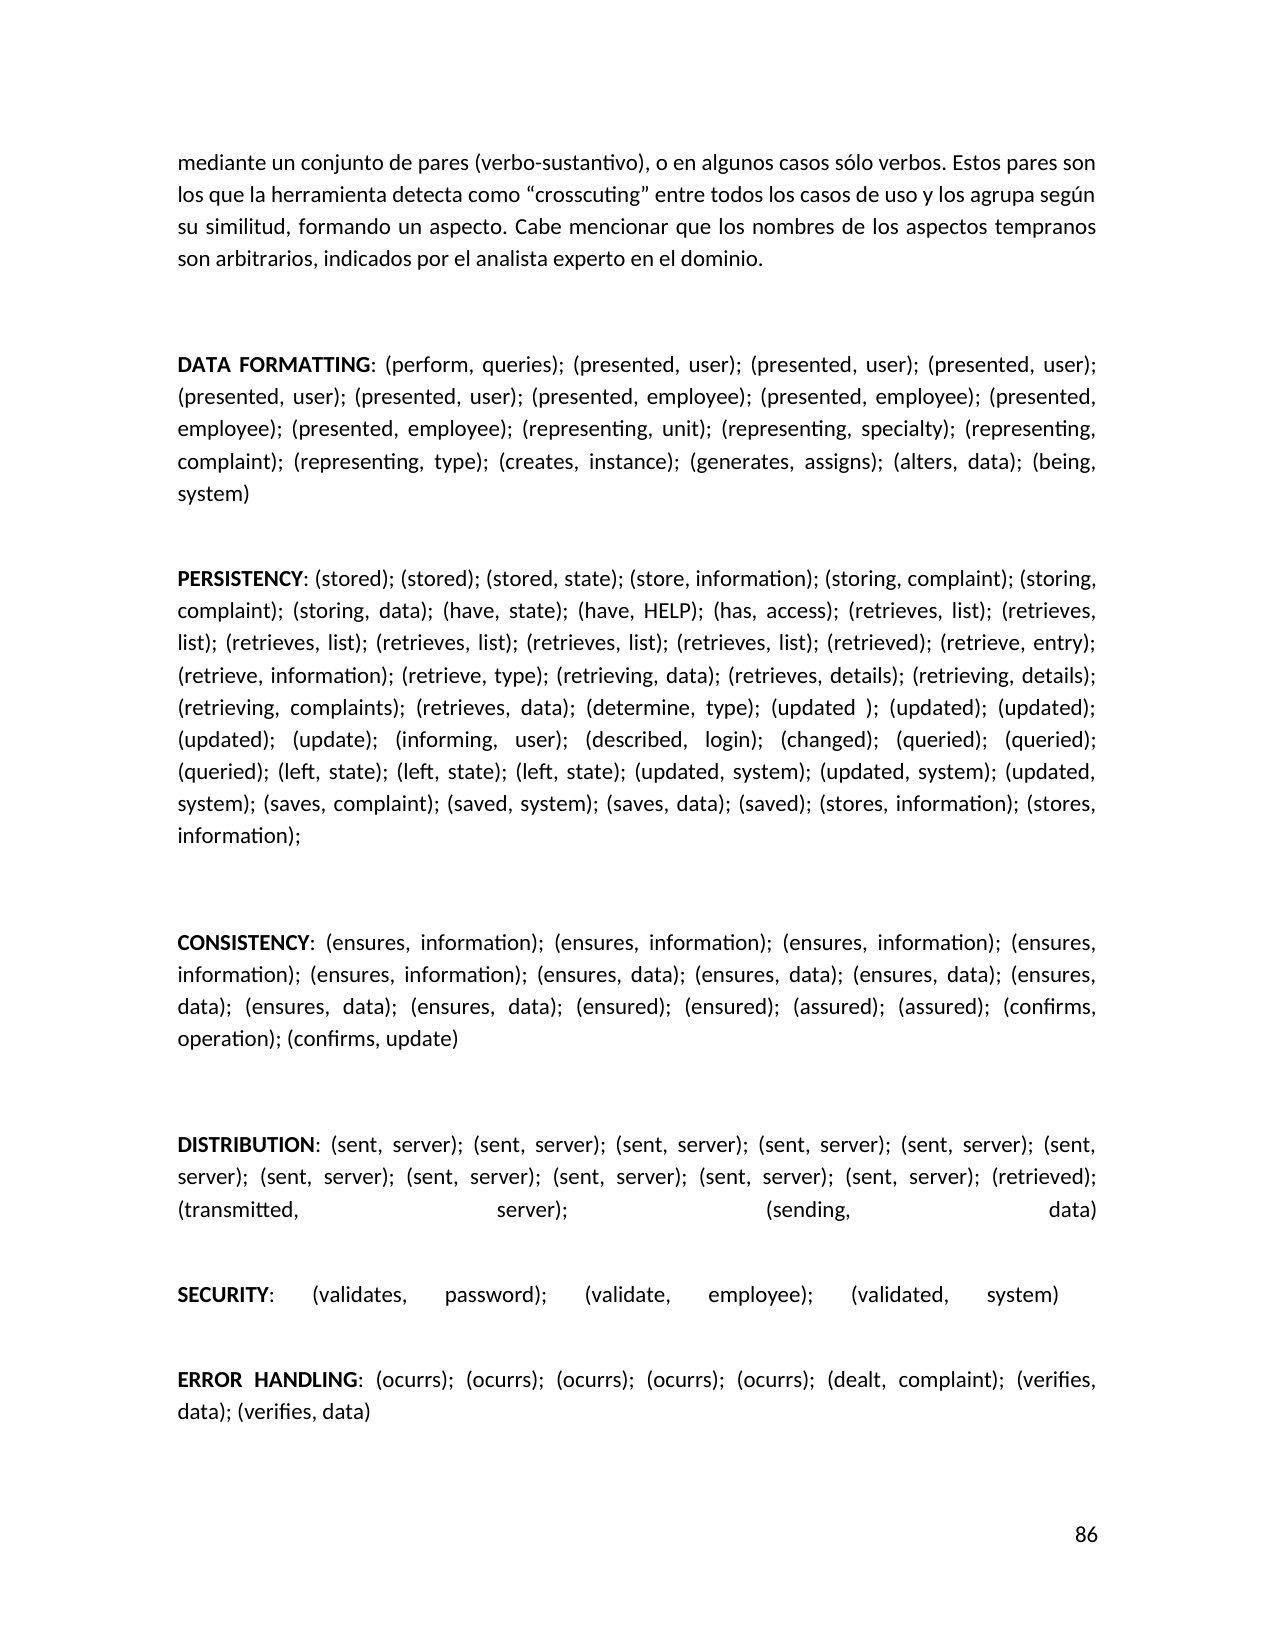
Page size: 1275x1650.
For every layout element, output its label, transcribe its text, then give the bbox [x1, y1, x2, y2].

text SECURITY: (validates, password); (validate, employee); (validated, system) [177, 1280, 1098, 1340]
text PERSISTENCY: (stored); (stored); (stored, state); (store, information); (storing, complaint); (storing, complaint); (storing, data); (have, state); (have, HELP); (has, access); (retrieves, list); (retrieves, list); (retrieves, list); (retrieves, list); (retrieves, list); (retrieves, list); (retrieved); (retrieve, entry); (retrieve, information); (retrieve, type); (retrieving, data); (retrieves, details); (retrieving, details); (retrieving, complaints); (retrieves, data); (determine, type); (updated ); (updated); (updated); (updated); (update); (informing, user); (described, login); (changed); (queried); (queried); (queried); (left, state); (left, state); (left, state); (updated, system); (updated, system); (updated, system); (saves, complaint); (saved, system); (saves, data); (saved); (stores, information); (stores, information); [177, 564, 1098, 850]
text DISTRIBUTION: (sent, server); (sent, server); (sent, server); (sent, server); (sent, server); (sent, server); (sent, server); (sent, server); (sent, server); (sent, server); (sent, server); (retrieved); (transmitted, server); (sending, data) [177, 1130, 1098, 1255]
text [177, 148, 1098, 272]
text DATA FORMATTING: (perform, queries); (presented, user); (presented, user); (presented, user); (presented, user); (presented, user); (presented, employee); (presented, employee); (presented, employee); (presented, employee); (representing, unit); (representing, specialty); (representing, complaint); (representing, type); (creates, instance); (generates, assigns); (alters, data); (being, system) [177, 350, 1098, 539]
text ERROR HANDLING: (ocurrs); (ocurrs); (ocurrs); (ocurrs); (ocurrs); (dealt, complaint); (verifies, data); (verifies, data) [177, 1365, 1098, 1425]
text CONSISTENCY: (ensures, information); (ensures, information); (ensures, information); (ensures, information); (ensures, information); (ensures, data); (ensures, data); (ensures, data); (ensures, data); (ensures, data); (ensures, data); (ensured); (ensured); (assured); (assured); (confirms, operation); (confirms, update) [177, 928, 1098, 1052]
